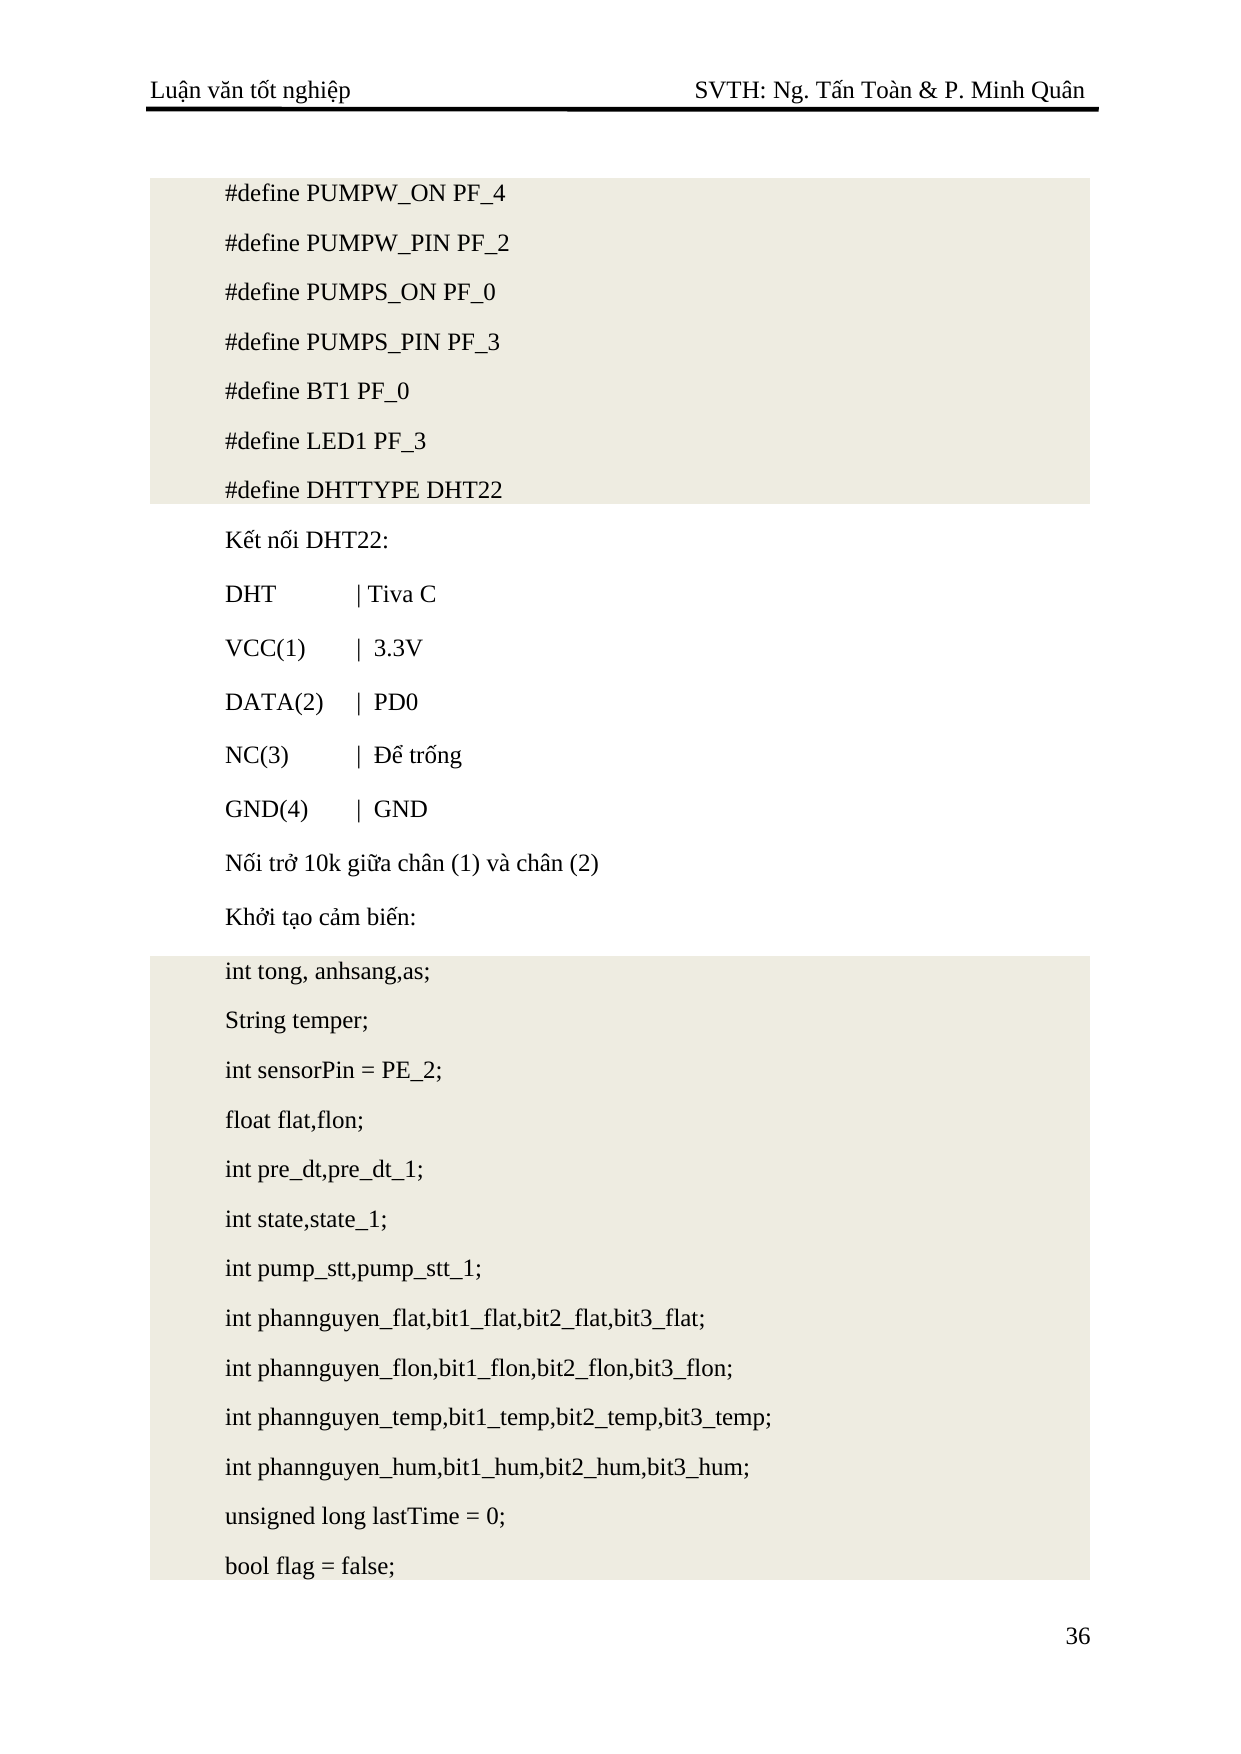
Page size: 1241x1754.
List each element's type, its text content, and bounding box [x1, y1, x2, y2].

text String temper; [150, 1006, 1090, 1034]
text int phannguyen_temp,bit1_temp,bit2_temp,bit3_temp; [150, 1402, 1090, 1431]
text Khởi tạo cảm biến: [150, 902, 1090, 931]
text VCC(1) | 3.3V [150, 633, 1090, 662]
text #define PUMPW_ON PF_4 [150, 178, 1090, 207]
text Kết nối DHT22: [150, 525, 1090, 554]
text float flat,flon; [150, 1105, 1090, 1133]
text int tong, anhsang,as; [150, 956, 1090, 985]
text NC(3) | Để trống [150, 741, 1090, 769]
text int sensorPin = PE_2; [150, 1055, 1090, 1084]
text unsigned long lastTime = 0; [150, 1501, 1090, 1530]
text int phannguyen_flon,bit1_flon,bit2_flon,bit3_flon; [150, 1353, 1090, 1381]
text int phannguyen_hum,bit1_hum,bit2_hum,bit3_hum; [150, 1452, 1090, 1481]
text #define LED1 PF_3 [150, 426, 1090, 455]
text bool flag = false; [150, 1551, 1090, 1580]
text int phannguyen_flat,bit1_flat,bit2_flat,bit3_flat; [150, 1303, 1090, 1332]
text Nối trở 10k giữa chân (1) và chân (2) [150, 848, 1090, 877]
text #define BT1 PF_0 [150, 376, 1090, 405]
text int state,state_1; [150, 1204, 1090, 1233]
text GND(4) | GND [150, 794, 1090, 823]
text #define PUMPW_PIN PF_2 [150, 228, 1090, 256]
text DATA(2) | PD0 [150, 687, 1090, 716]
text int pump_stt,pump_stt_1; [150, 1253, 1090, 1282]
text DHT | Tiva C [150, 579, 1090, 608]
text #define PUMPS_ON PF_0 [150, 277, 1090, 306]
text #define DHTTYPE DHT22 [150, 476, 1090, 504]
text int pre_dt,pre_dt_1; [150, 1154, 1090, 1183]
text #define PUMPS_PIN PF_3 [150, 327, 1090, 356]
